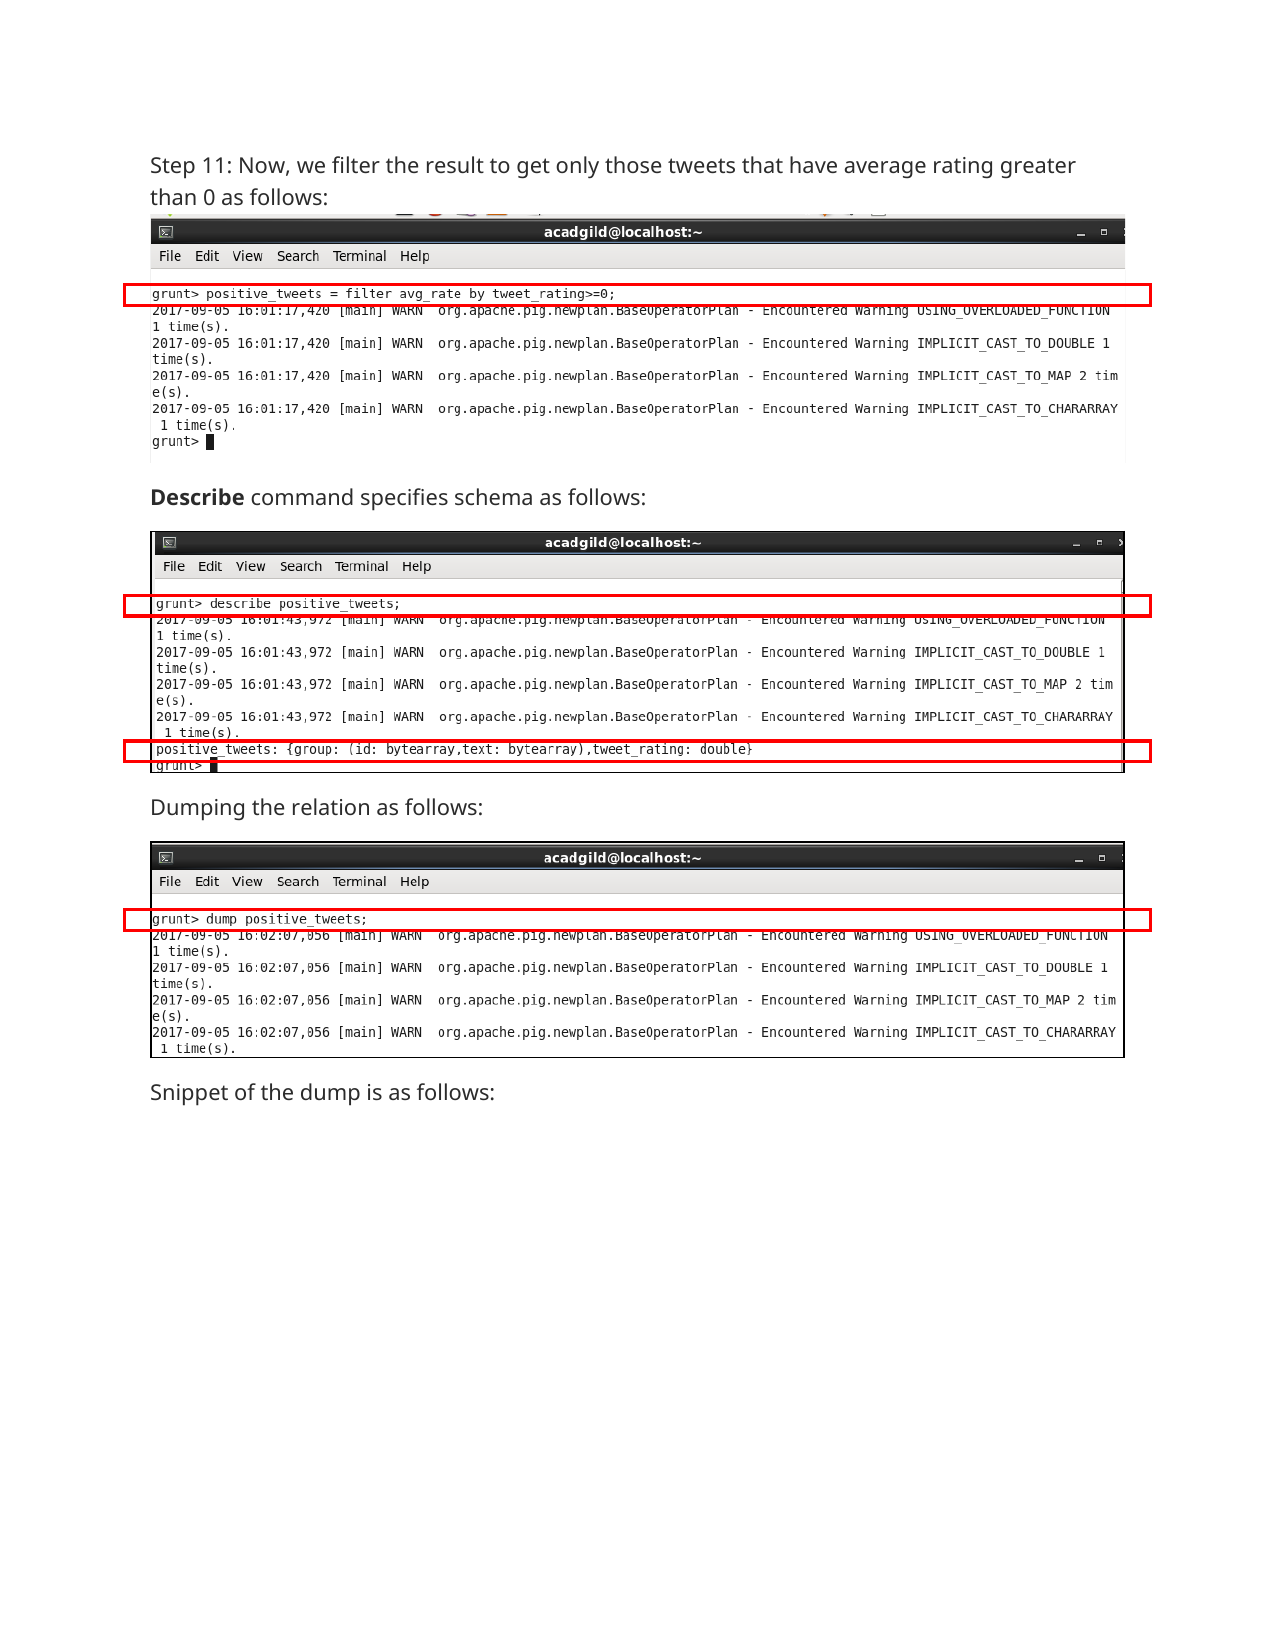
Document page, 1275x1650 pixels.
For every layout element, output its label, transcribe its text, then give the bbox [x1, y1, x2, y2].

picture [152, 532, 1123, 594]
picture [150, 307, 1125, 463]
text Describe command specifies schema as follows: [150, 482, 1125, 512]
picture [152, 932, 1123, 1057]
picture [152, 618, 1123, 739]
text Dumping the relation as follows: [150, 792, 1125, 822]
picture [150, 286, 1125, 304]
picture [152, 843, 1123, 908]
picture [152, 763, 1123, 772]
picture [152, 911, 1123, 929]
text Snippet of the dump is as follows: [150, 1077, 1125, 1107]
picture [150, 214, 1125, 283]
picture [152, 597, 1123, 614]
text Step 11: Now, we filter the result to get only those tweets that have average rating greater than 0 as follows: [150, 150, 1125, 212]
picture [152, 743, 1123, 760]
